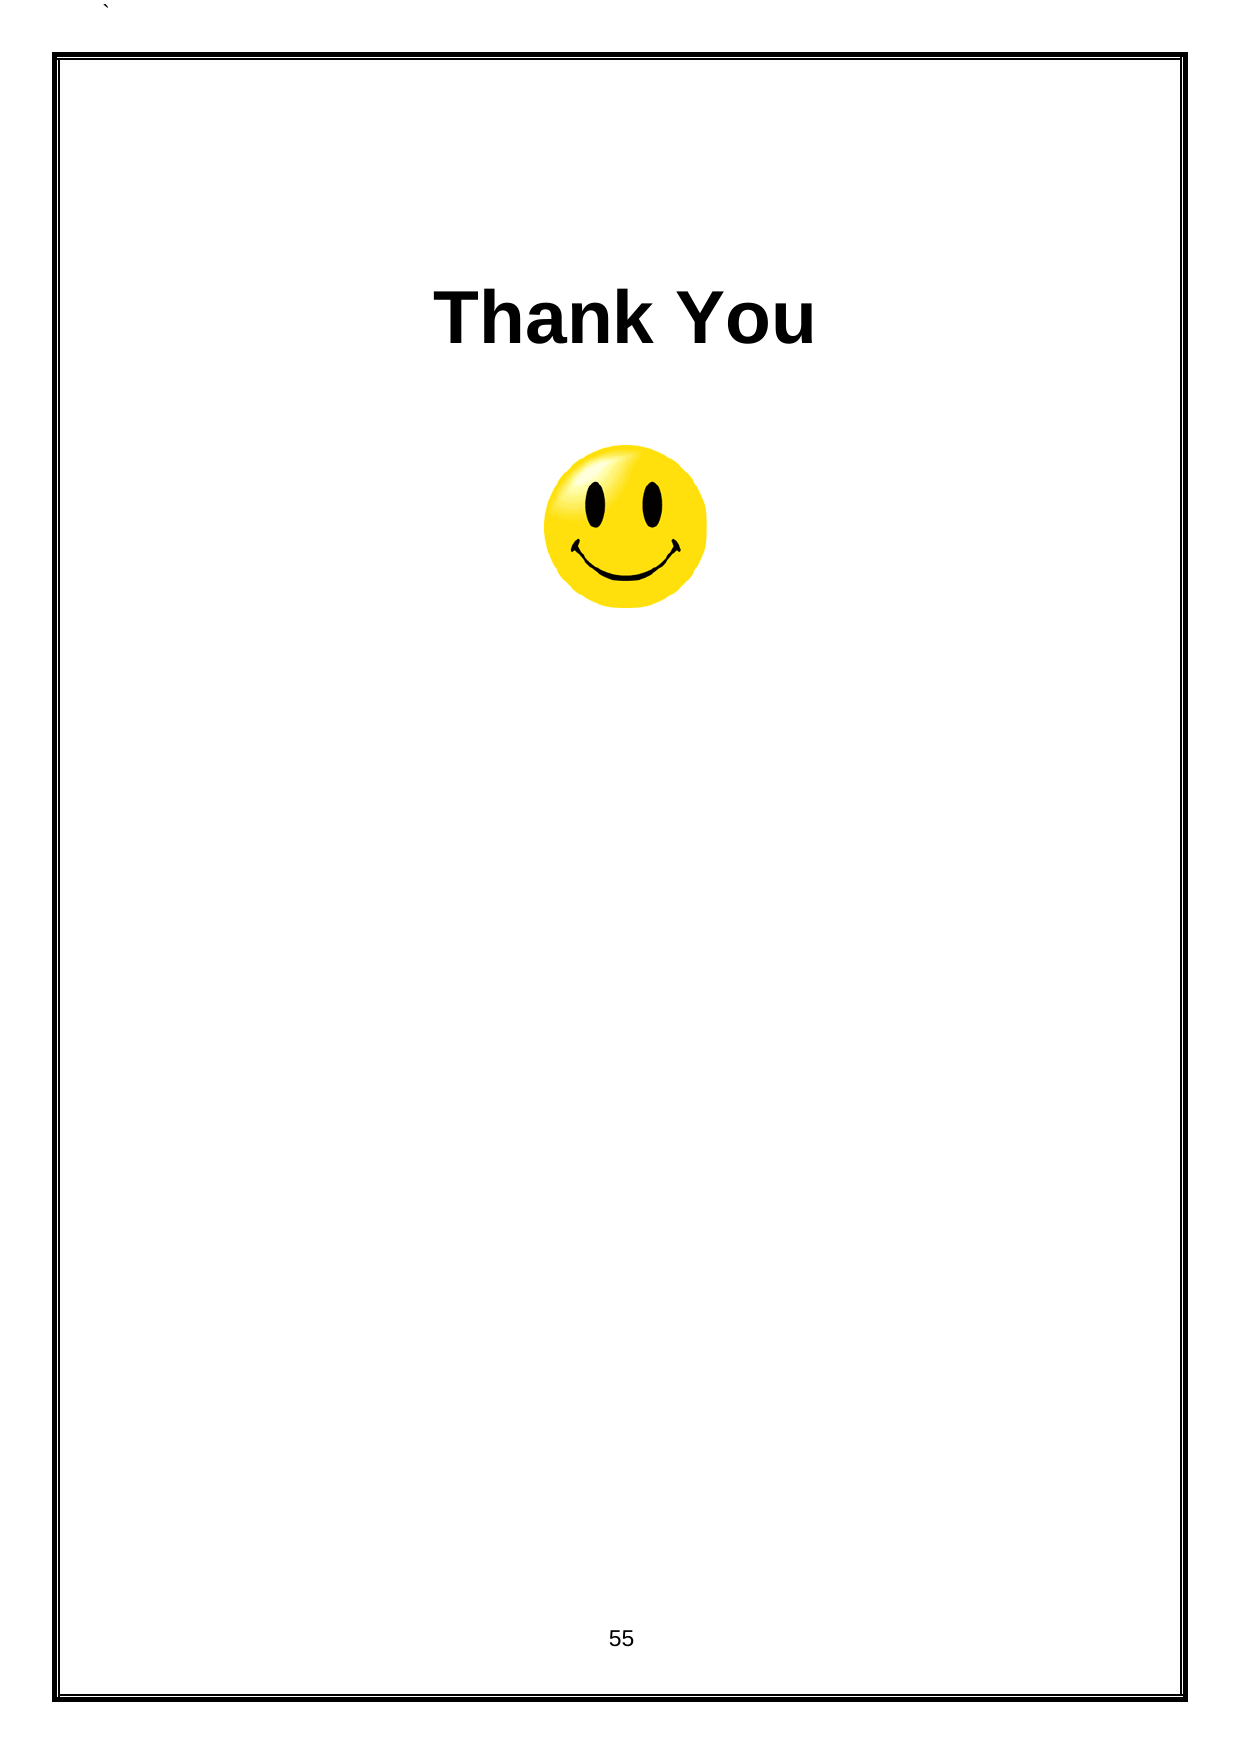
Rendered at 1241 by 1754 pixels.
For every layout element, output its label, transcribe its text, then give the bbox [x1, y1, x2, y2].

text Thank You [138, 273, 1113, 359]
picture [544, 445, 707, 608]
